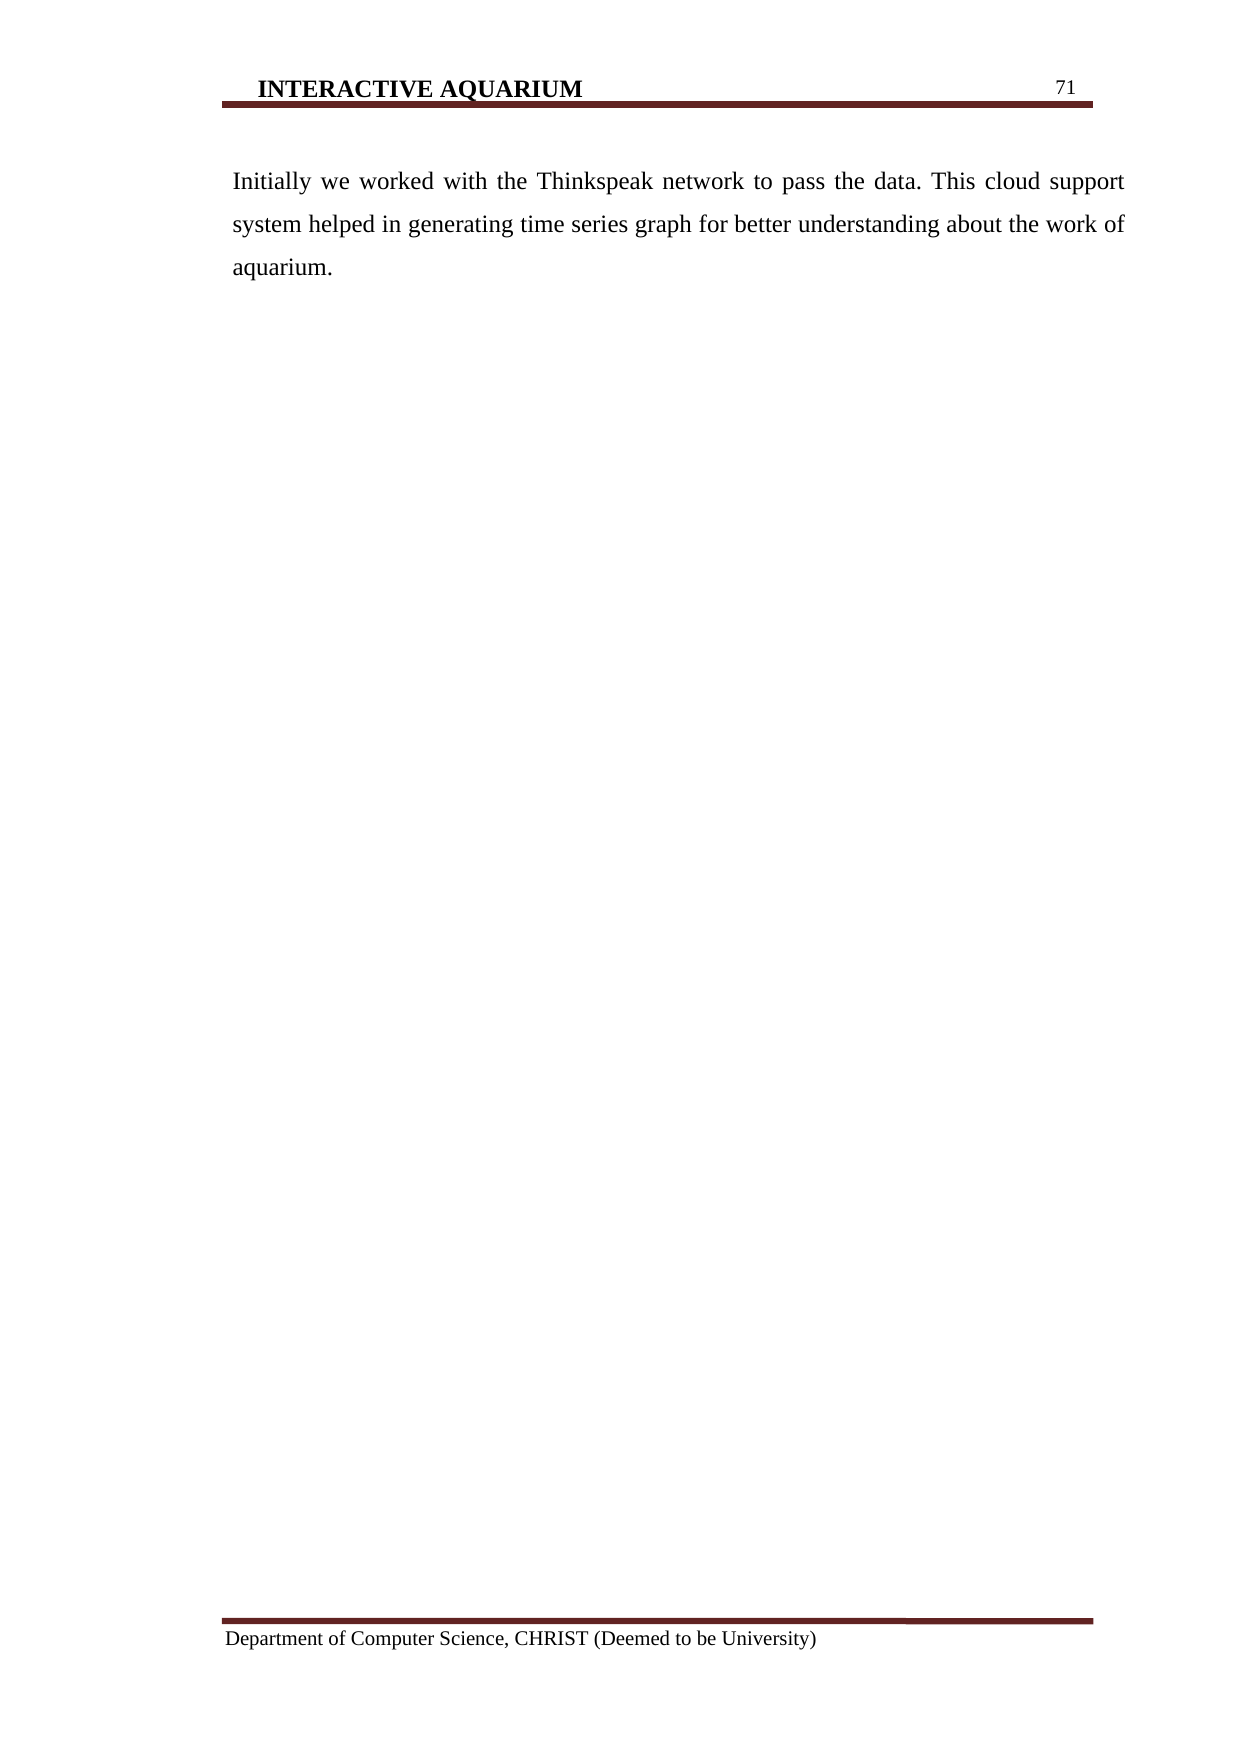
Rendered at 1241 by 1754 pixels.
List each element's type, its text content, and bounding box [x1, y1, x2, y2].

text Initially we worked with the Thinkspeak network to pass the data. This cloud support system helped in generating time series graph for better understanding about the work of aquarium. [232, 166, 1126, 281]
